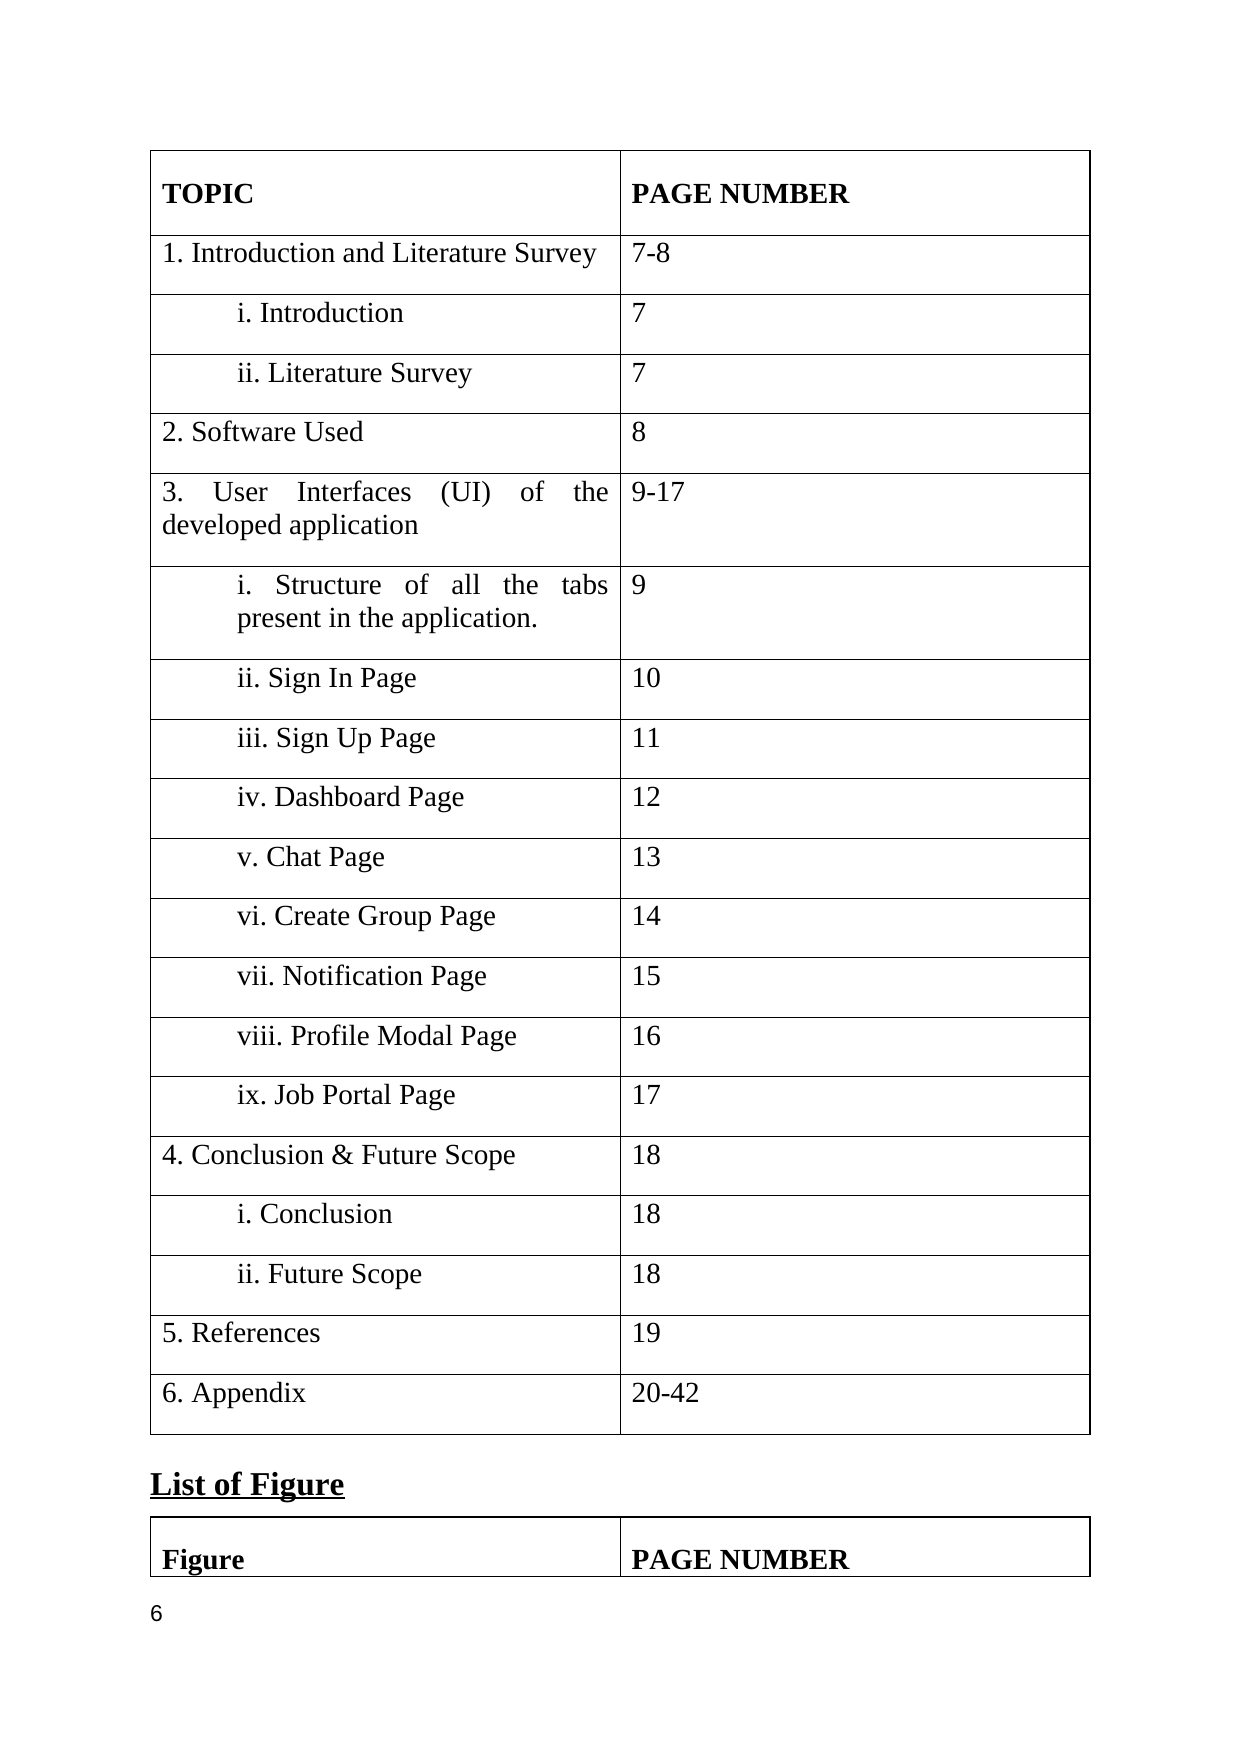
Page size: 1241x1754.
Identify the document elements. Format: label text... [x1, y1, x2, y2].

table_cell 12 [621, 779, 1089, 838]
table_cell vi. Create Group Page [151, 899, 620, 957]
table_cell 9 [621, 567, 1089, 659]
table_cell 15 [621, 958, 1089, 1017]
table_cell vii. Notification Page [151, 958, 620, 1017]
table_cell ii. Future Scope [151, 1256, 620, 1314]
table_cell 11 [621, 720, 1089, 778]
table_cell ii. Sign In Page [151, 660, 620, 719]
table_cell 9-17 [621, 474, 1089, 566]
table_cell 17 [621, 1077, 1089, 1136]
table_cell ii. Literature Survey [151, 355, 620, 413]
table_cell 2. Software Used [151, 414, 620, 473]
table_cell i. Introduction [151, 295, 620, 354]
table_cell ix. Job Portal Page [151, 1077, 620, 1136]
table_header PAGE NUMBER [621, 151, 1089, 234]
table_cell 8 [621, 414, 1089, 473]
table_header TOPIC [151, 151, 620, 234]
table_cell i. Conclusion [151, 1196, 620, 1255]
table_cell 6. Appendix [151, 1375, 620, 1434]
table_cell 14 [621, 899, 1089, 957]
table_cell 20-42 [621, 1375, 1089, 1434]
table_header PAGE NUMBER [621, 1518, 1089, 1576]
table_cell 18 [621, 1137, 1089, 1195]
table_cell 1. Introduction and Literature Survey [151, 236, 620, 294]
table_cell iii. Sign Up Page [151, 720, 620, 778]
subtitle List of Figure [150, 1464, 1090, 1502]
table_cell 19 [621, 1316, 1089, 1374]
table_cell 7-8 [621, 236, 1089, 294]
table_cell iv. Dashboard Page [151, 779, 620, 838]
table_cell 3. User Interfaces (UI) of the developed application [151, 474, 620, 566]
table_cell 7 [621, 355, 1089, 413]
table_cell 4. Conclusion & Future Scope [151, 1137, 620, 1195]
table_cell v. Chat Page [151, 839, 620, 897]
table_cell 10 [621, 660, 1089, 719]
table_cell 18 [621, 1196, 1089, 1255]
table_cell 7 [621, 295, 1089, 354]
table_cell 16 [621, 1018, 1089, 1076]
table_header Figure [151, 1518, 620, 1576]
table_cell 5. References [151, 1316, 620, 1374]
table_cell 18 [621, 1256, 1089, 1314]
table_cell viii. Profile Modal Page [151, 1018, 620, 1076]
table_cell 13 [621, 839, 1089, 897]
table_cell i. Structure of all the tabs present in the application. [151, 567, 620, 659]
